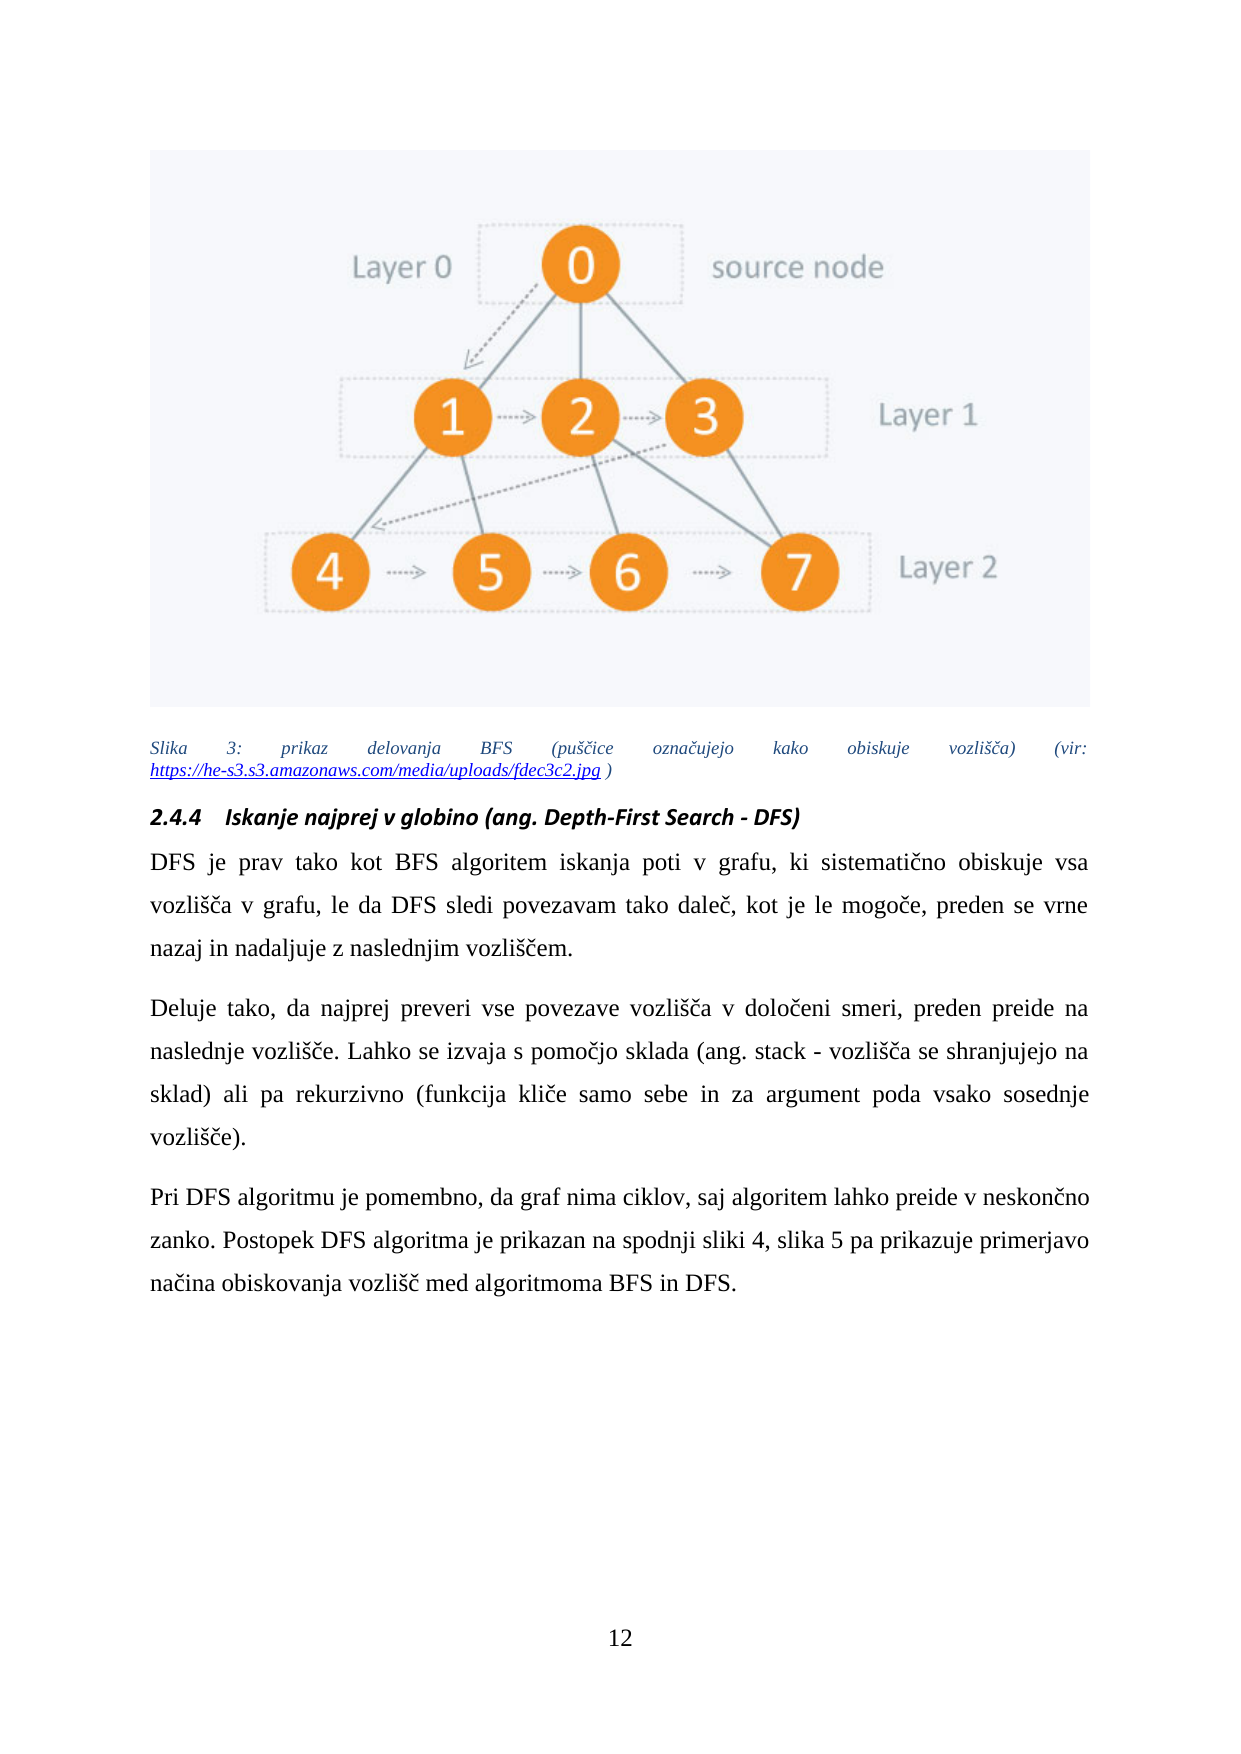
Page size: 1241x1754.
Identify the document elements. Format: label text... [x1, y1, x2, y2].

text Pri DFS algoritmu je pomembno, da graf nima ciklov, saj algoritem lahko preide v neskončno zanko. Postopek DFS algoritma je prikazan na spodnji sliki 4, slika 5 pa prikazuje primerjavo načina obiskovanja vozlišč med algoritmoma BFS in DFS. [150, 1182, 1090, 1297]
text DFS je prav tako kot BFS algoritem iskanja poti v grafu, ki sistematično obiskuje vsa vozlišča v grafu, le da DFS sledi povezavam tako daleč, kot je le mogoče, preden se vrne nazaj in nadaljuje z naslednjim vozliščem. [150, 847, 1090, 962]
text Deluje tako, da najprej preveri vse povezave vozlišča v določeni smeri, preden preide na naslednje vozlišče. Lahko se izvaja s pomočjo sklada (ang. stack - vozlišča se shranjujejo na sklad) ali pa rekurzivno (funkcija kliče samo sebe in za argument poda vsako sosednje vozlišče). [150, 993, 1090, 1151]
picture [150, 150, 1091, 707]
text Slika 3: prikaz delovanja BFS (puščice označujejo kako obiskuje vozlišča) (vir: https://he-s3.s3.amazonaws.com/media/uploads/fdec3c2.jpg ) [150, 737, 1090, 780]
subtitle Iskanje najprej v globino (ang. Depth-First Search - DFS) [150, 801, 1090, 832]
